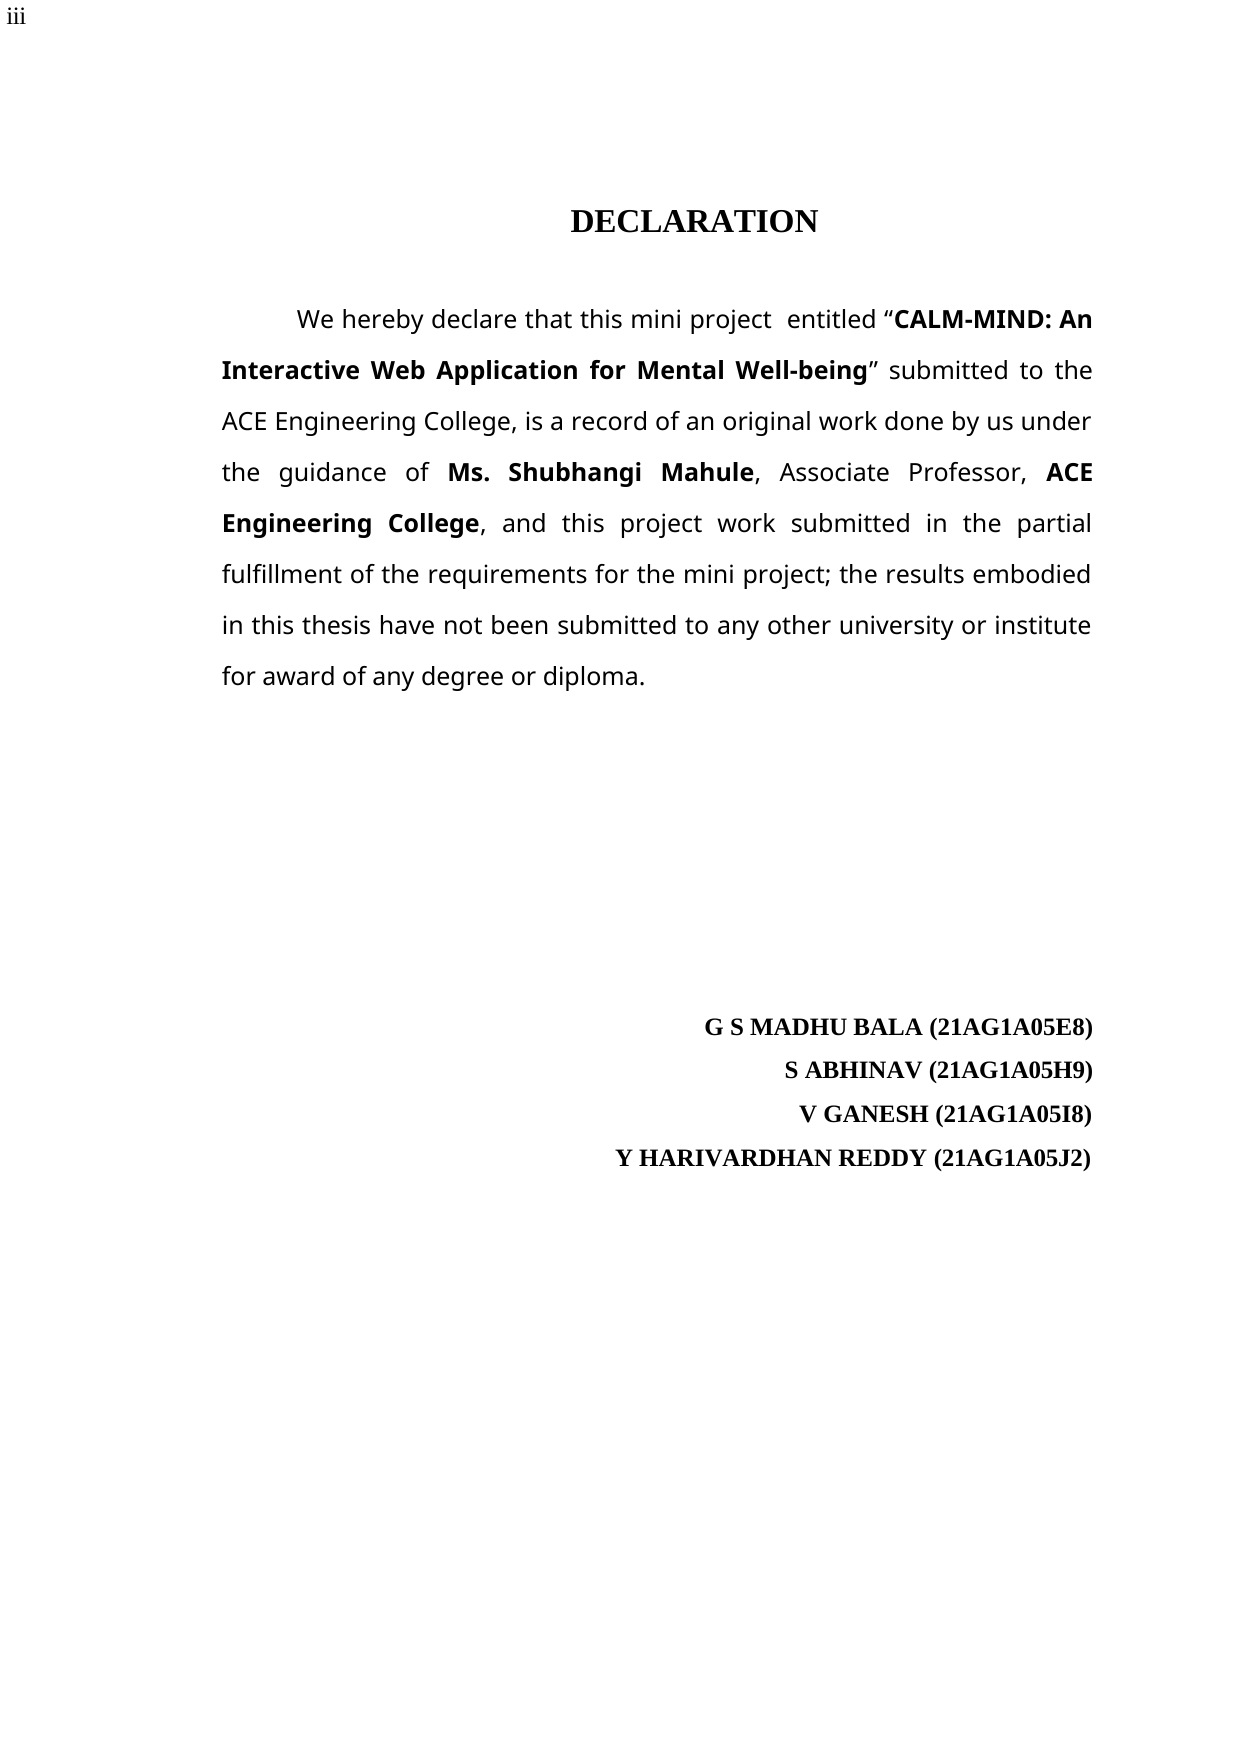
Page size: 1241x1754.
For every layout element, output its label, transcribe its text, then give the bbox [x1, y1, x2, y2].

subtitle DECLARATION [267, 201, 1122, 239]
text Y HARIVARDHAN REDDY (21AG1A05J2) [177, 1143, 1093, 1171]
text G S MADHU BALA (21AG1A05E8) [592, 1012, 1093, 1041]
text S ABHINAV (21AG1A05H9) [592, 1055, 1093, 1084]
text We hereby declare that this mini project entitled “CALM-MIND: An Interactive Web Application for Mental Well-being” submitted to the ACE Engineering College, is a record of an original work done by us under the guidance of Ms. Shubhangi Mahule, Associate Professor, ACE Engineering College, and this project work submitted in the partial fulfillment of the requirements for the mini project; the results embodied in this thesis have not been submitted to any other university or institute for award of any degree or diploma. [222, 302, 1093, 693]
text V GANESH (21AG1A05I8) [573, 1099, 1093, 1128]
